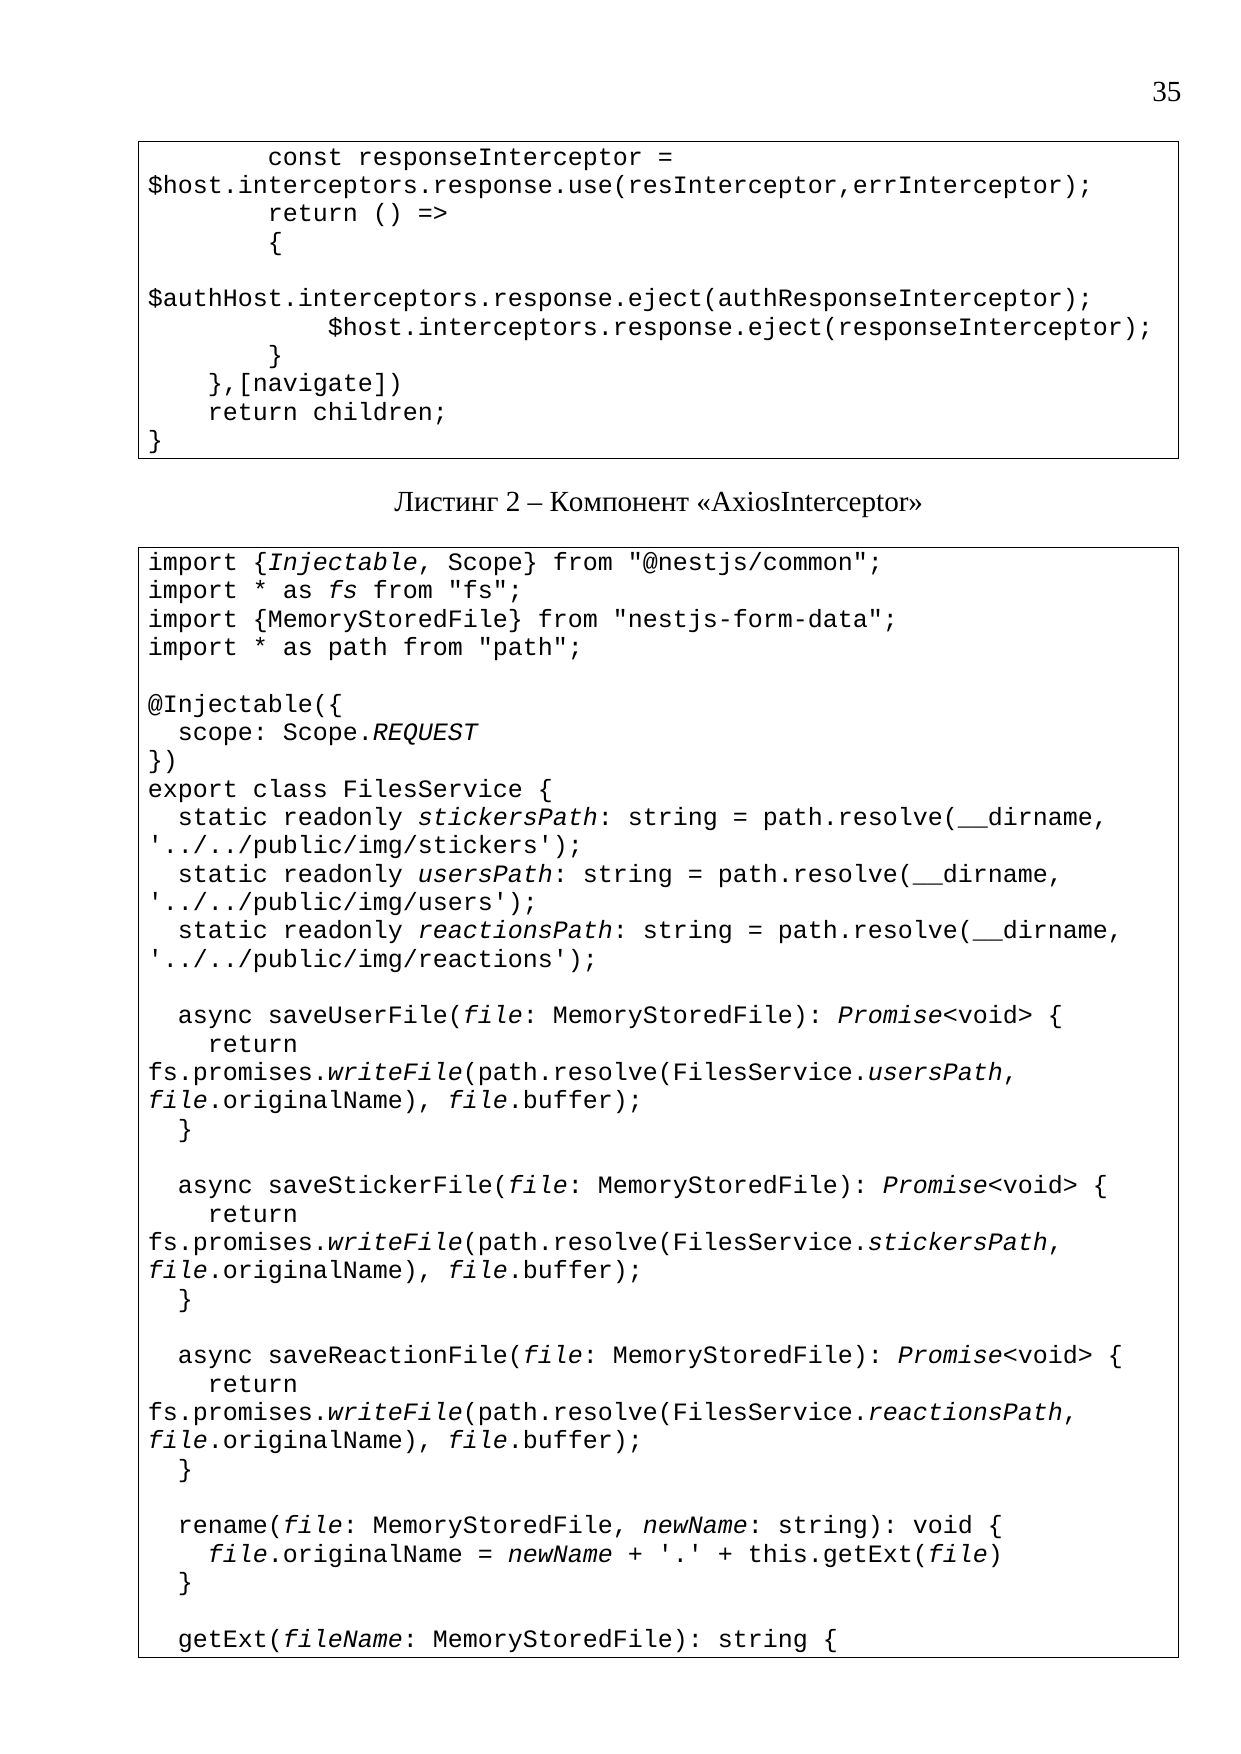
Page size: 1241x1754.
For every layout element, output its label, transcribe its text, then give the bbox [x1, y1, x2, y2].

text return () => [139, 198, 1178, 226]
text },[navigate]) [139, 368, 1178, 396]
text Листинг 2 – Компонент «AxiosInterceptor» [136, 484, 1181, 517]
text } [139, 339, 1178, 368]
text $host.interceptors.response.eject(responseInterceptor); [139, 311, 1178, 339]
text return children; [139, 396, 1178, 424]
text } [139, 424, 1178, 458]
text const responseInterceptor = $host.interceptors.response.use(resInterceptor,errInterceptor); [139, 142, 1178, 198]
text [139, 548, 1178, 1657]
text $authHost.interceptors.response.eject(authResponseInterceptor); [139, 254, 1178, 311]
text { [139, 226, 1178, 254]
